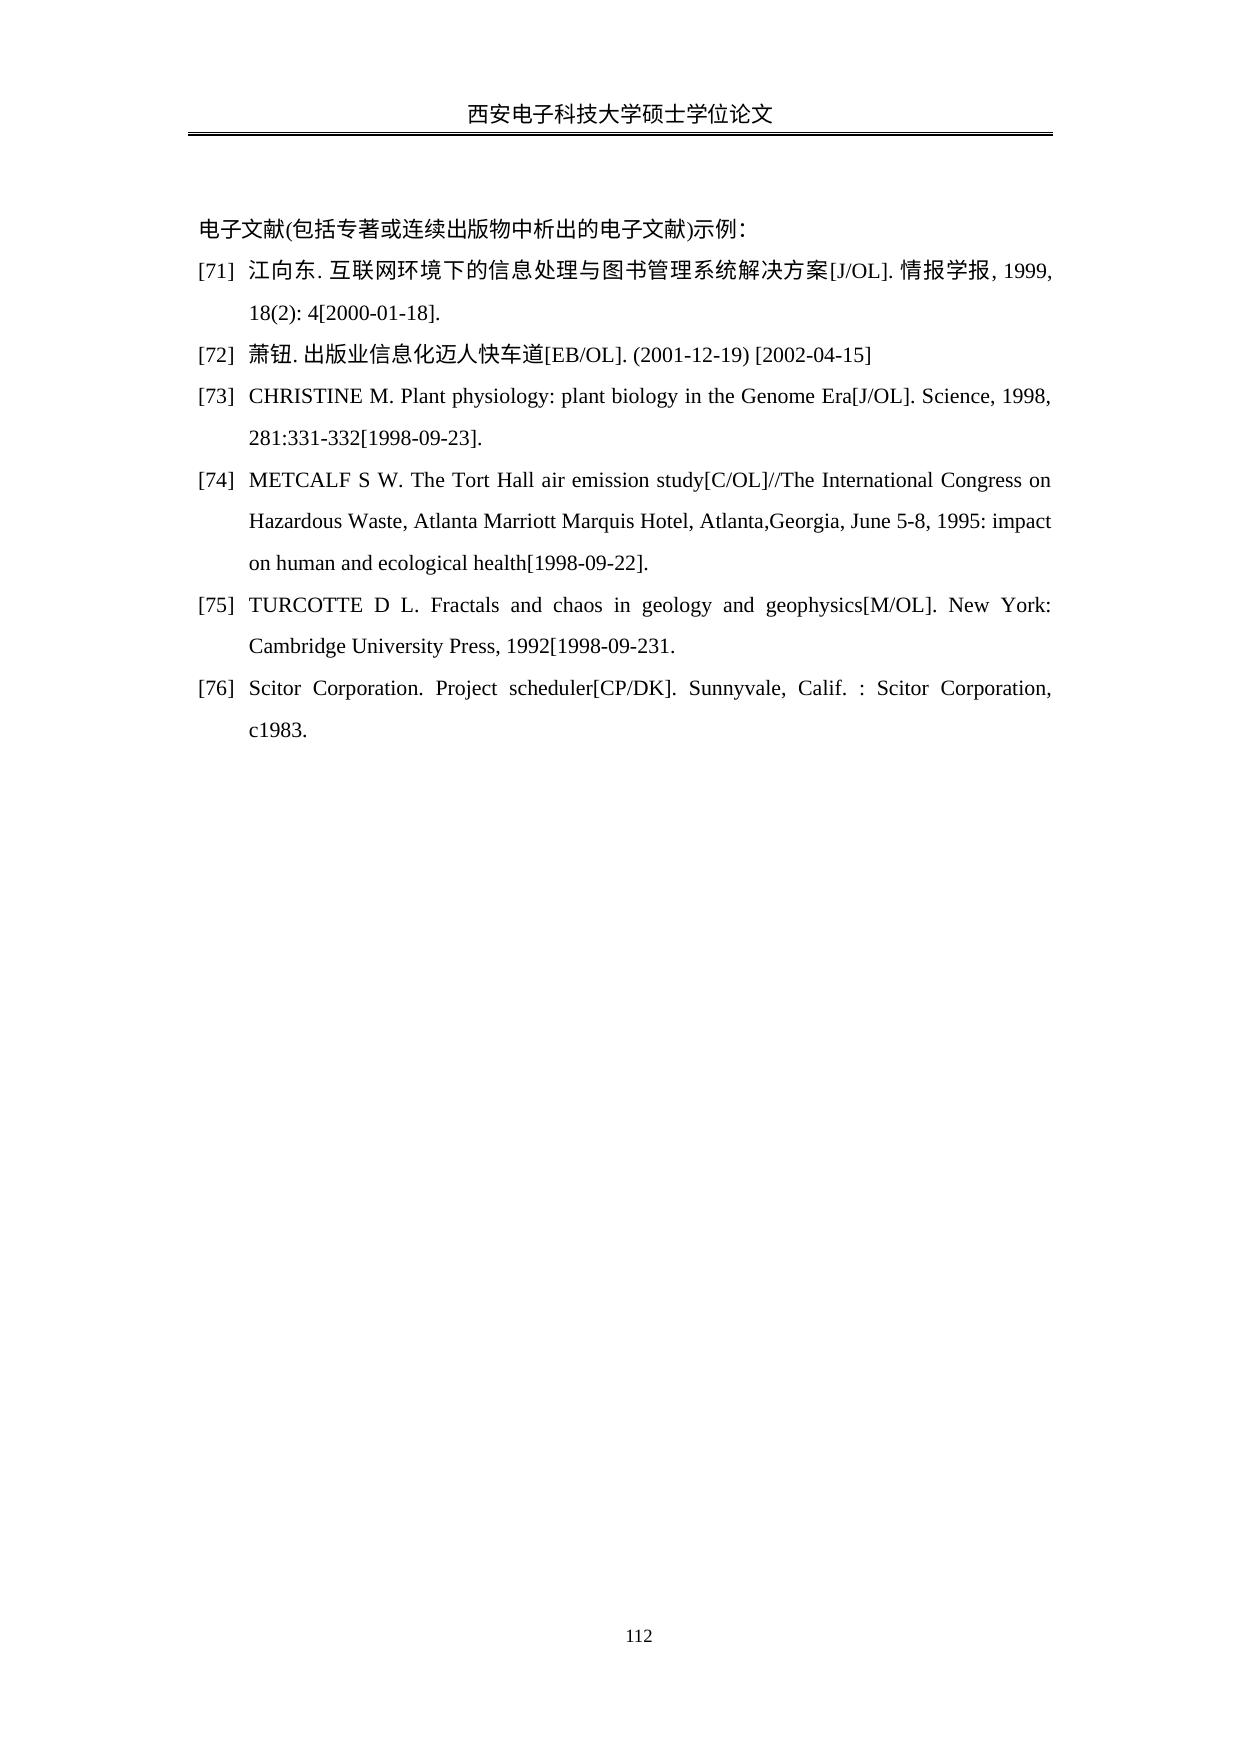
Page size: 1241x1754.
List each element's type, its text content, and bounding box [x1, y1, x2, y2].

text 江向东. 互联网环境下的信息处理与图书管理系统解决方案[J/OL]. 情报学报, 1999, 18(2): 4[2000-01-18]. [198, 245, 1053, 329]
text Scitor Corporation. Project scheduler[CP/DK]. Sunnyvale, Calif. : Scitor Corporation, c1983. [198, 662, 1053, 745]
text TURCOTTE D L. Fractals and chaos in geology and geophysics[M/OL]. New York: Cambridge University Press, 1992[1998-09-231. [198, 579, 1053, 662]
list 电子文献(包括专著或连续出版物中析出的电子文献)示例： [198, 204, 1053, 245]
text 萧钮. 出版业信息化迈人快车道[EB/OL]. (2001-12-19) [2002-04-15] [198, 329, 1053, 370]
text CHRISTINE M. Plant physiology: plant biology in the Genome Era[J/OL]. Science, 1998, 281:331-332[1998-09-23]. [198, 370, 1053, 454]
text METCALF S W. The Tort Hall air emission study[C/OL]//The International Congress on Hazardous Waste, Atlanta Marriott Marquis Hotel, Atlanta,Georgia, June 5-8, 1995: impact on human and ecological health[1998-09-22]. [198, 454, 1053, 579]
